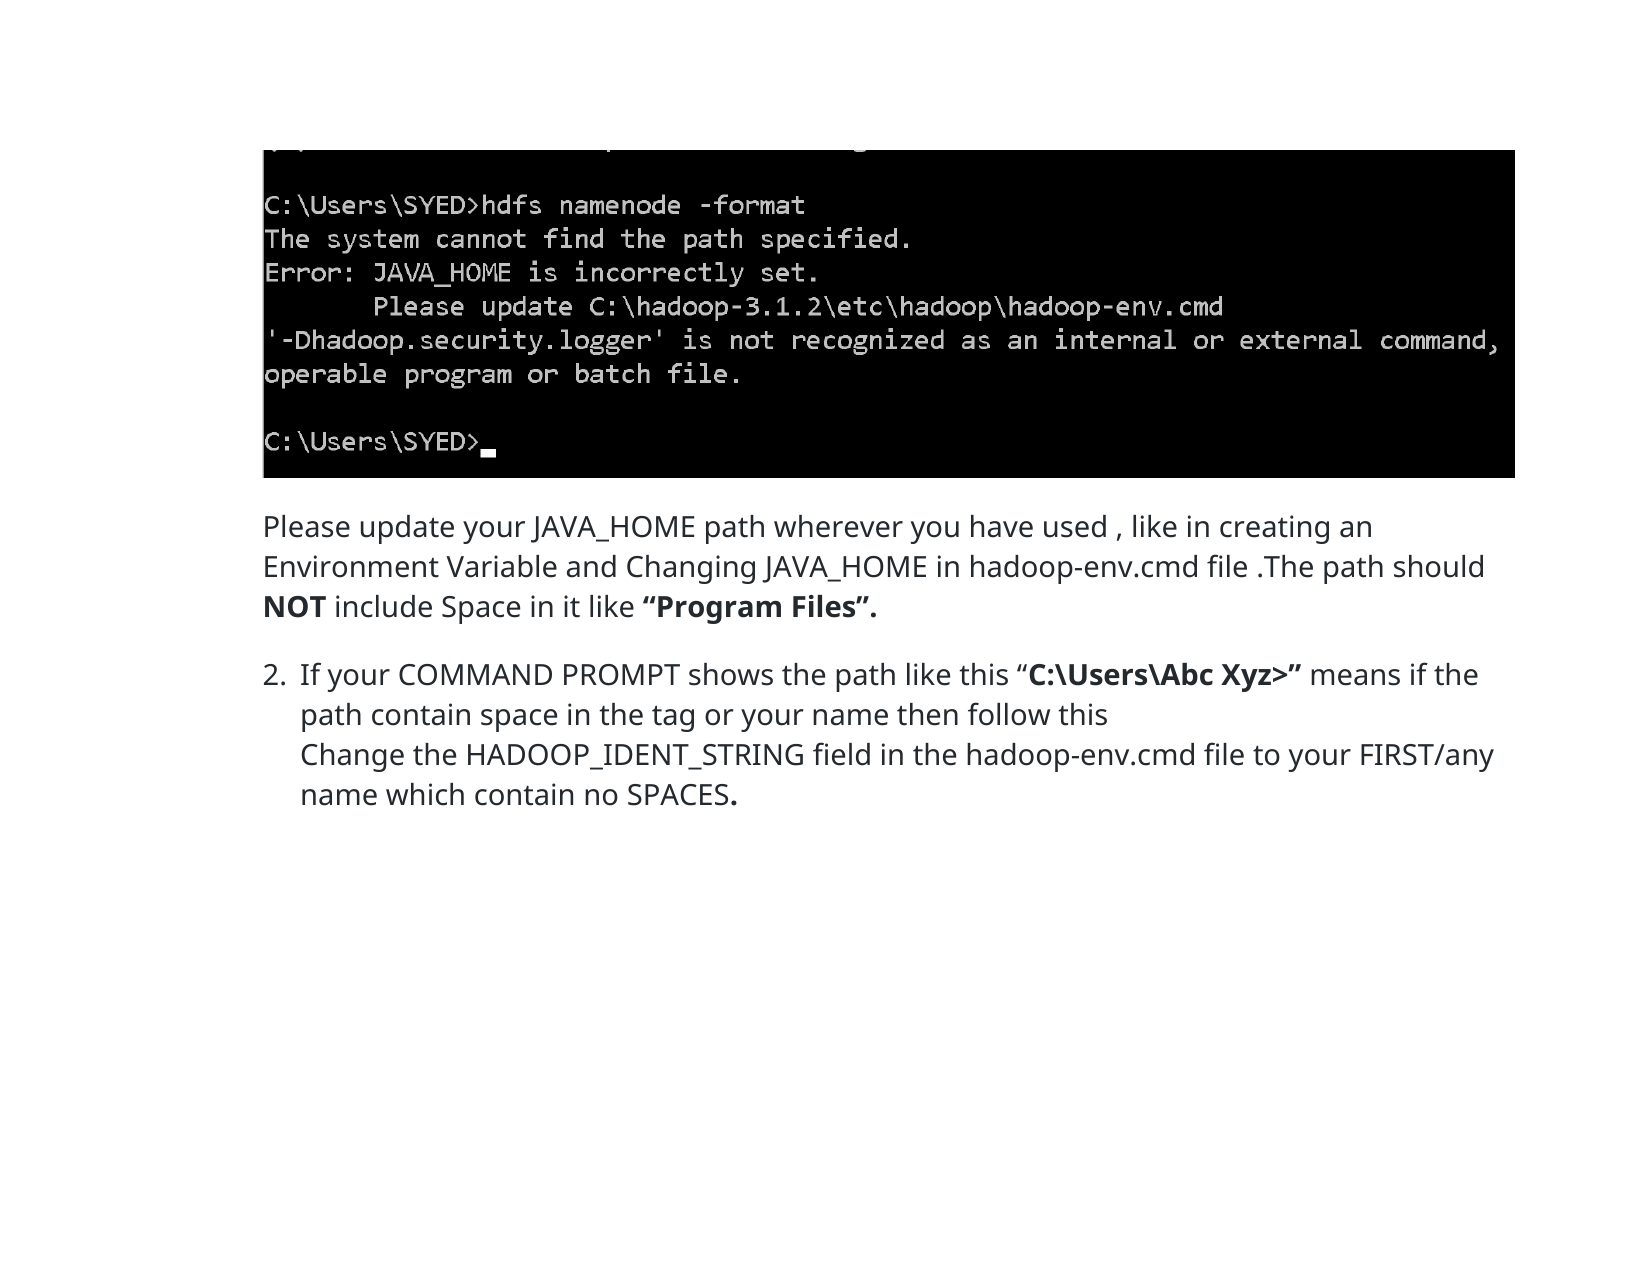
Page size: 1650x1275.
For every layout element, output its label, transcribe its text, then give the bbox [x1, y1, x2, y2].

list If your COMMAND PROMPT shows the path like this “C:\Users\Abc Xyz>” means if the path contain space in the tag or your name then follow this [262, 655, 1500, 734]
picture [262, 150, 1515, 478]
list Change the HADOOP_IDENT_STRING field in the hadoop-env.cmd file to your FIRST/any name which contain no spaces. [300, 734, 1500, 813]
text Please update your JAVA_HOME path wherever you have used , like in creating an Environment Variable and Changing JAVA_HOME in hadoop-env.cmd file .The path should NOT include Space in it like “Program Files”. [262, 506, 1500, 626]
